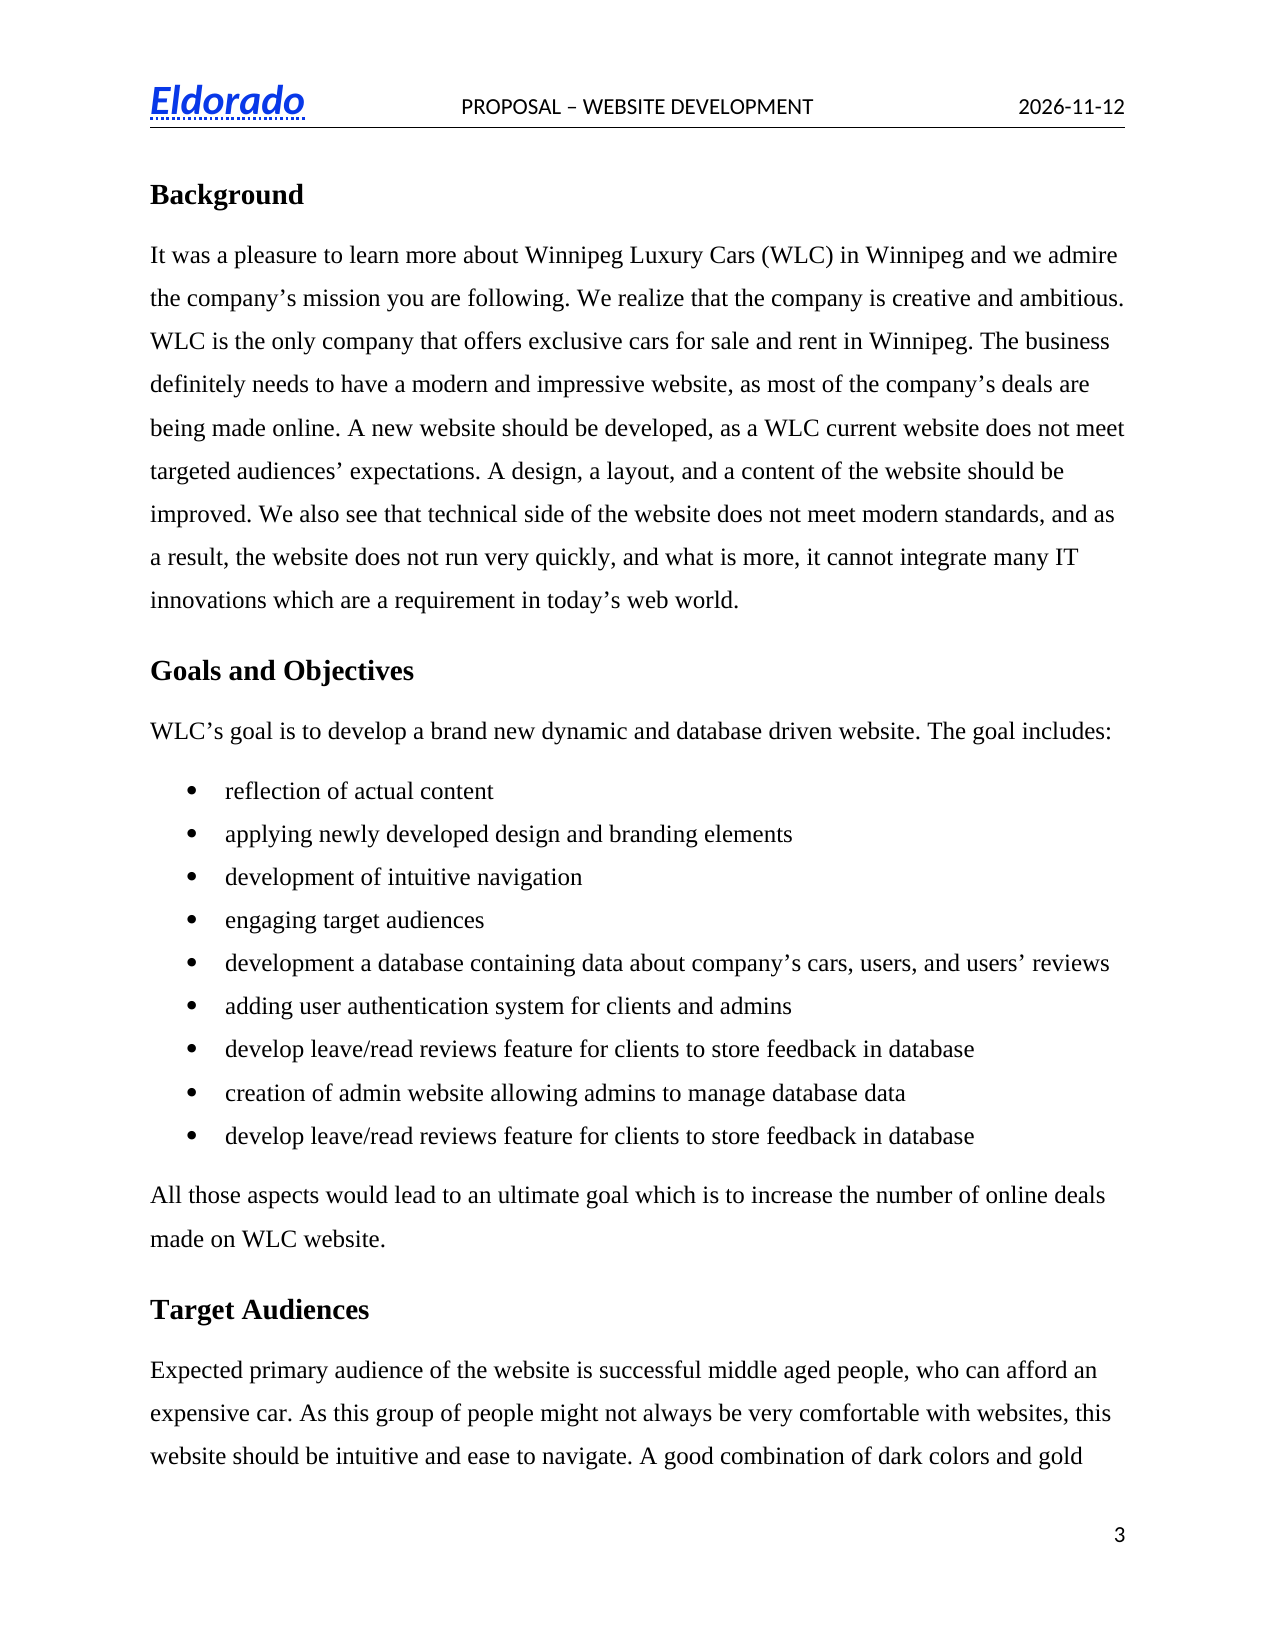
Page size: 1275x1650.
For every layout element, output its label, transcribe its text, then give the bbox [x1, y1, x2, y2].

list adding user authentication system for clients and admins [187, 991, 1125, 1020]
list applying newly developed design and branding elements [187, 819, 1125, 848]
text It was a pleasure to learn more about Winnipeg Luxury Cars (WLC) in Winnipeg and we admire the company’s mission you are following. We realize that the company is creative and ambitious. WLC is the only company that offers exclusive cars for sale and rent in Winnipeg. The business definitely needs to have a modern and impressive website, as most of the company’s deals are being made online. A new website should be developed, as a WLC current website does not meet targeted audiences’ expectations. A design, a layout, and a content of the website should be improved. We also see that technical side of the website does not meet modern standards, and as a result, the website does not run very quickly, and what is more, it cannot integrate many IT innovations which are a requirement in today’s web world. [150, 240, 1125, 614]
list develop leave/read reviews feature for clients to store feedback in database [187, 1034, 1125, 1063]
list reflection of actual content [187, 776, 1125, 804]
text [150, 1355, 1125, 1470]
text All those aspects would lead to an ultimate goal which is to increase the number of online deals made on WLC website. [150, 1181, 1125, 1252]
subtitle Target Audiences [150, 1292, 1125, 1325]
subtitle Goals and Objectives [150, 653, 1125, 687]
list develop leave/read reviews feature for clients to store feedback in database [187, 1121, 1125, 1149]
subtitle Background [150, 177, 1125, 211]
list creation of admin website allowing admins to manage database data [187, 1078, 1125, 1106]
text WLC’s goal is to develop a brand new dynamic and database driven website. The goal includes: [150, 716, 1125, 745]
list development of intuitive navigation [187, 862, 1125, 891]
list development a database containing data about company’s cars, users, and users’ reviews [187, 948, 1125, 977]
list engaging target audiences [187, 905, 1125, 934]
